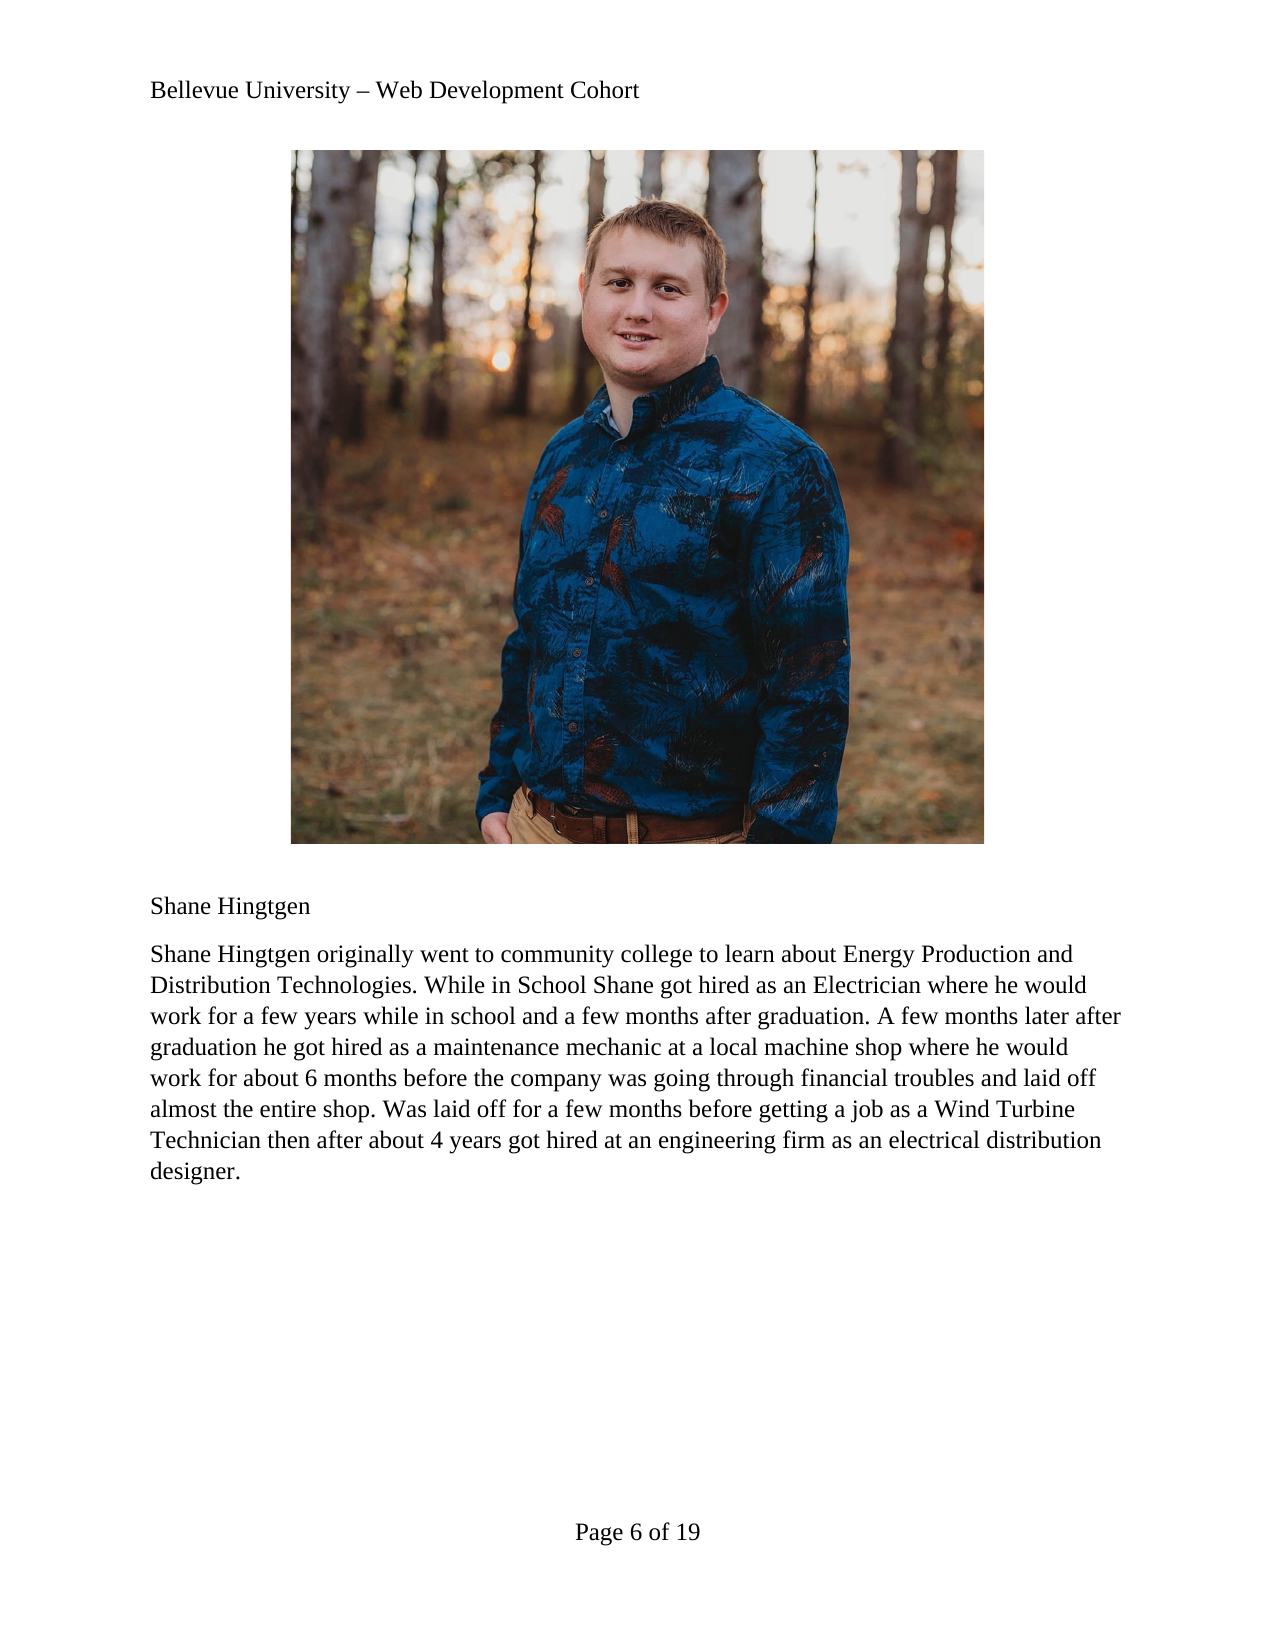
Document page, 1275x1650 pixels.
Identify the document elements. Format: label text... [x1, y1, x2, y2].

text Shane Hingtgen [150, 891, 1125, 920]
picture [290, 150, 985, 844]
text Shane Hingtgen originally went to community college to learn about Energy Production and Distribution Technologies. While in School Shane got hired as an Electrician where he would work for a few years while in school and a few months after graduation. A few months later after graduation he got hired as a maintenance mechanic at a local machine shop where he would work for about 6 months before the company was going through financial troubles and laid off almost the entire shop. Was laid off for a few months before getting a job as a Wind Turbine Technician then after about 4 years got hired at an engineering firm as an electrical distribution designer. [150, 939, 1125, 1185]
